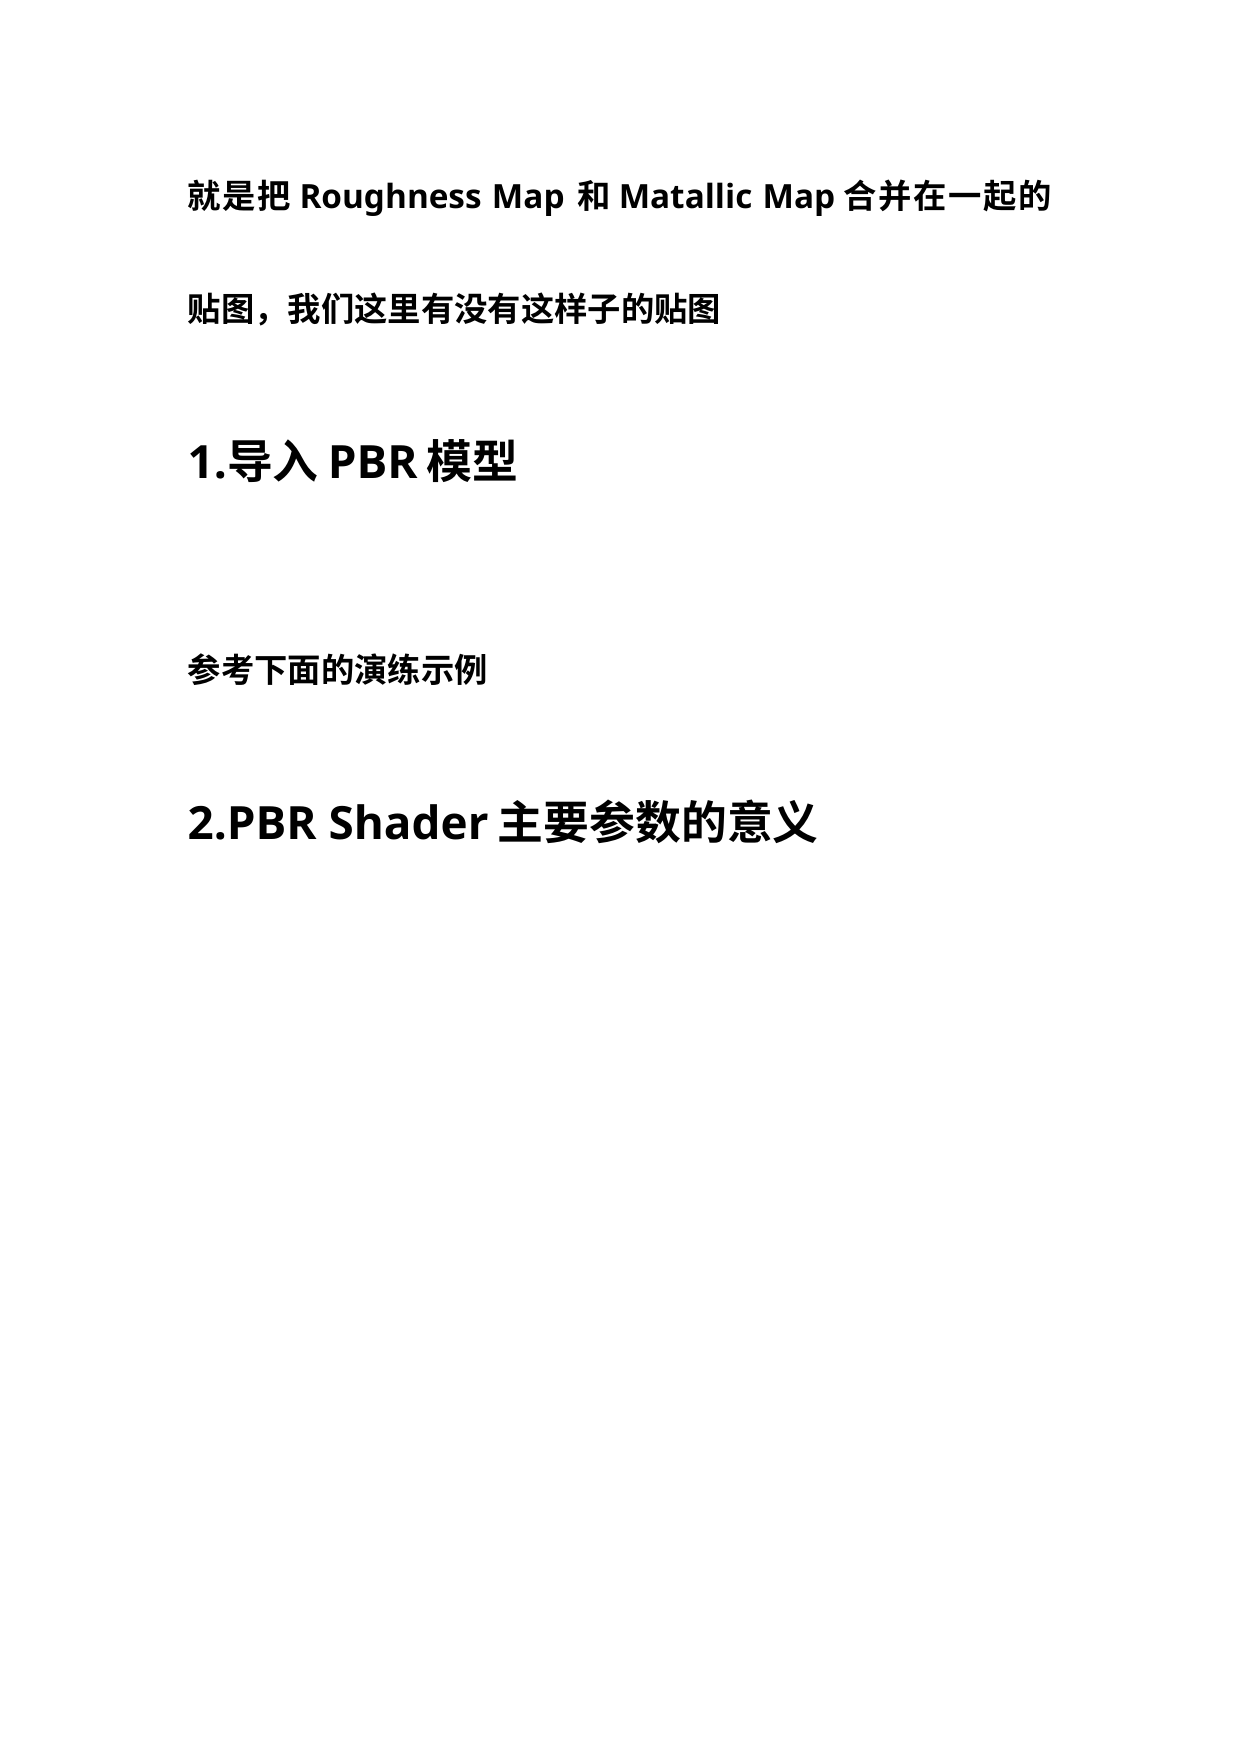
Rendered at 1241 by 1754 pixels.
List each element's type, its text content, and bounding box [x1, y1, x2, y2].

subtitle 就是把Roughness Map 和Matallic Map合并在一起的贴图，我们这里有没有这样子的贴图 [187, 162, 1053, 339]
subtitle 1.导入PBR模型 [187, 410, 1053, 507]
subtitle 参考下面的演练示例 [187, 636, 1053, 701]
subtitle 2.PBR Shader主要参数的意义 [187, 771, 1053, 868]
